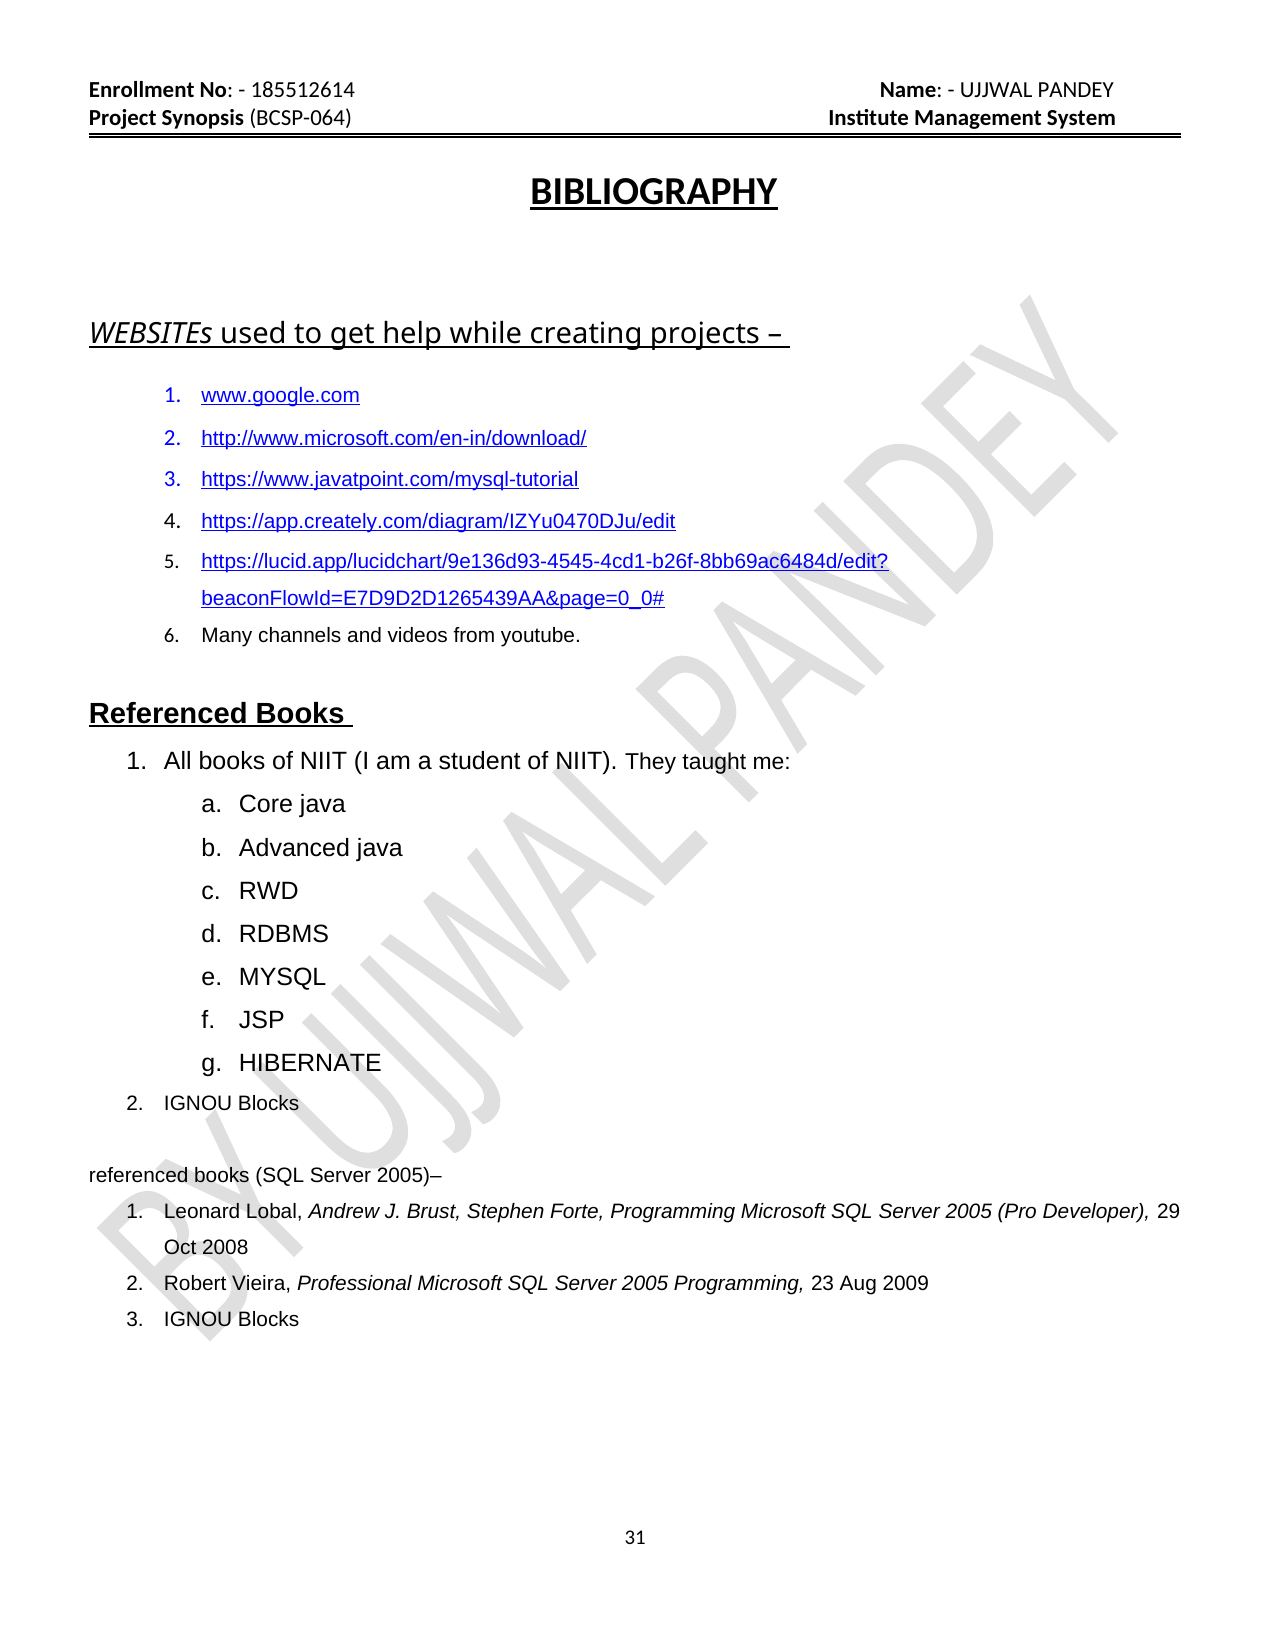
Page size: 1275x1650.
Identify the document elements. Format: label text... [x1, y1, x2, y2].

list https://www.javatpoint.com/mysql-tutorial [164, 464, 1181, 493]
text referenced books (SQL Server 2005)– [89, 1163, 1181, 1187]
list Advanced java [201, 832, 1181, 861]
text BIBLIOGRAPHY [126, 166, 1181, 214]
list Robert Vieira, Professional Microsoft SQL Server 2005 Programming, 23 Aug 2009 [126, 1271, 1181, 1295]
list Core java [201, 789, 1181, 818]
list https://lucid.app/lucidchart/9e136d93-4545-4cd1-b26f-8bb69ac6484d/edit?beaconFlowId=E7D9D2D1265439AA&page=0_0# [164, 548, 1181, 610]
list RDBMS [201, 919, 1181, 947]
list https://app.creately.com/diagram/IZYu0470DJu/edit [164, 507, 1181, 534]
list IGNOU Blocks [126, 1307, 1181, 1331]
list RWD [201, 876, 1181, 904]
subtitle WEBSITEs used to get help while creating projects – [89, 312, 1181, 352]
list All books of NIIT (I am a student of NIIT). They taught me: [126, 746, 1181, 775]
list Many channels and videos from youtube. [164, 622, 1181, 647]
list JSP [201, 1005, 1181, 1034]
list www.google.com [164, 381, 1181, 409]
list Leonard Lobal, Andrew J. Brust, Stephen Forte, Programming Microsoft SQL Server 2005 (Pro Developer), 29 Oct 2008 [126, 1199, 1181, 1259]
list IGNOU Blocks [126, 1091, 1181, 1115]
list http://www.microsoft.com/en-in/download/ [164, 423, 1181, 451]
text Referenced Books [89, 696, 1181, 729]
list MYSQL [201, 962, 1181, 991]
list HIBERNATE [201, 1048, 1181, 1077]
